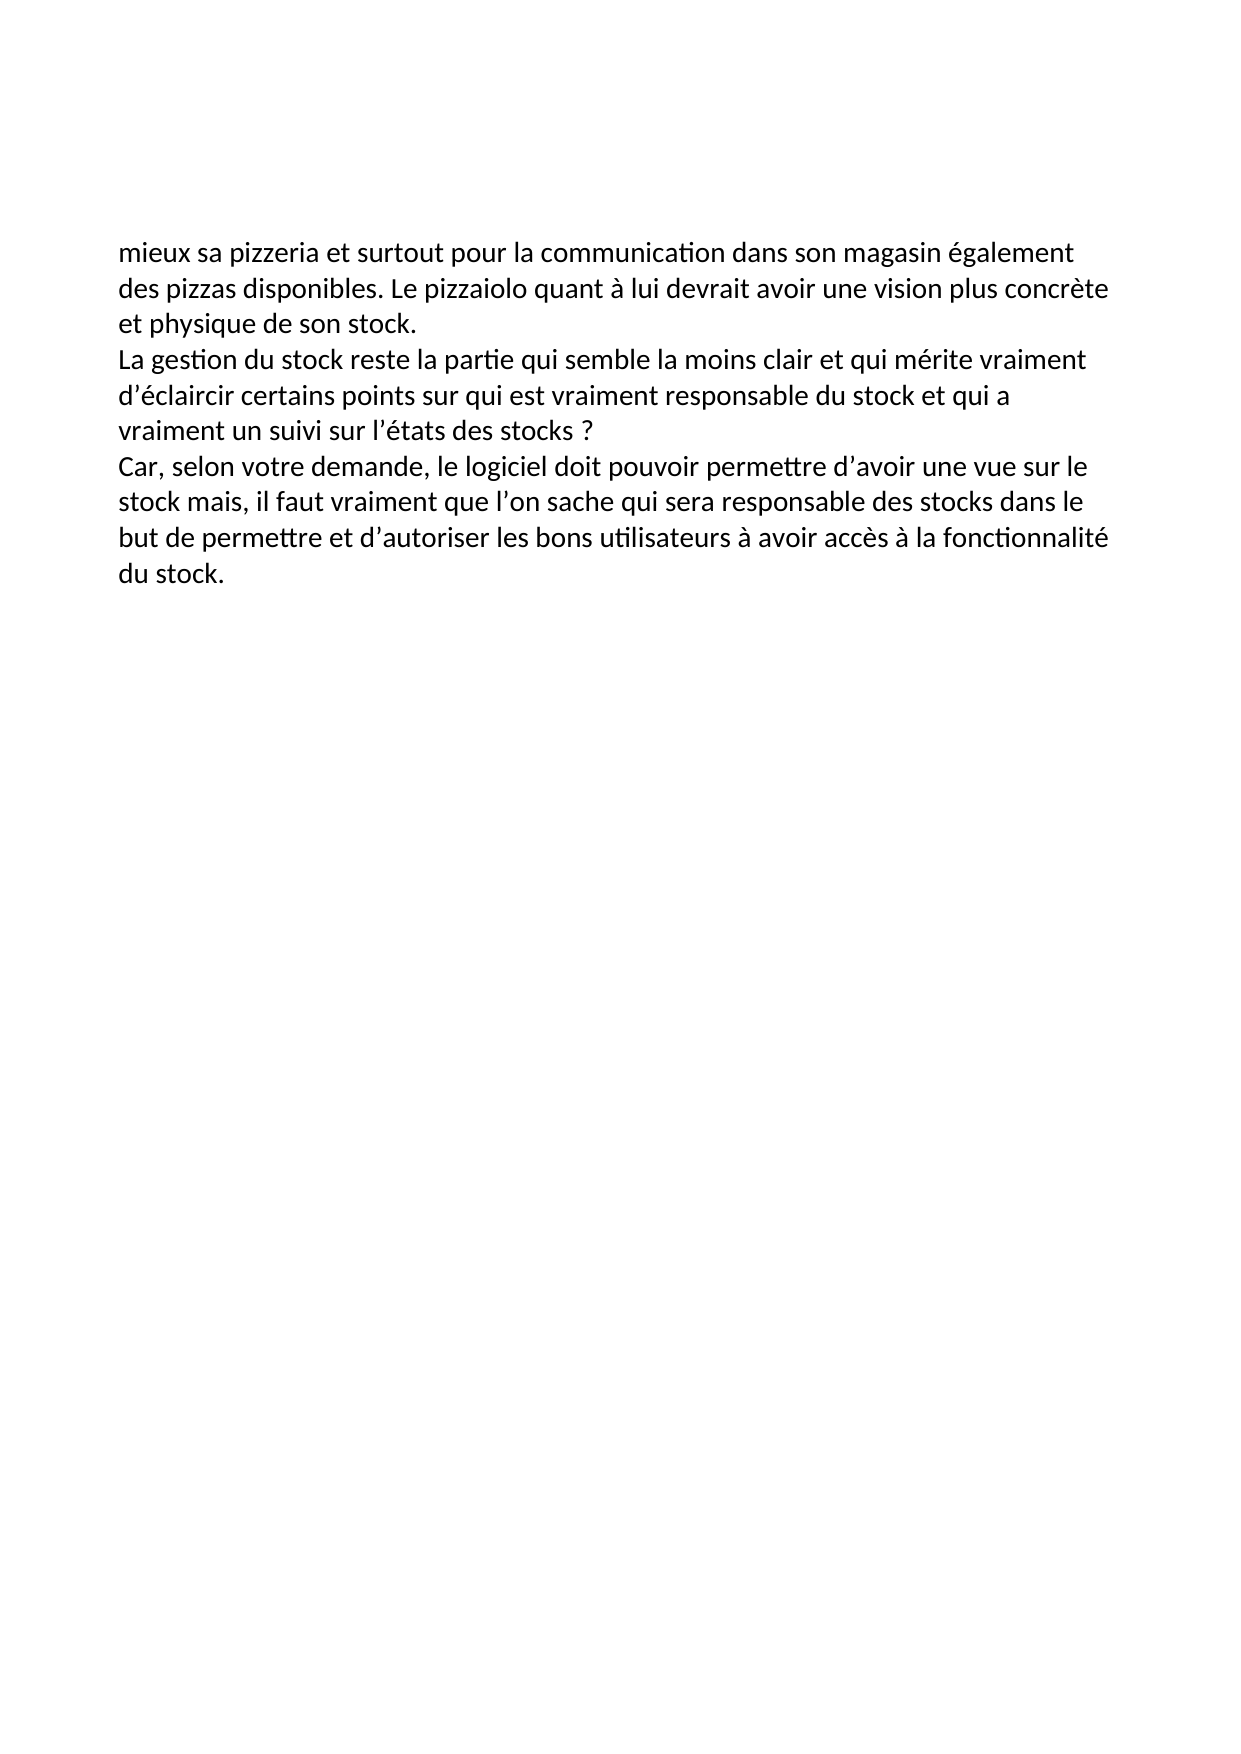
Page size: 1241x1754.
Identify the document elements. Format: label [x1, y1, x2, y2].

text [118, 234, 1122, 590]
